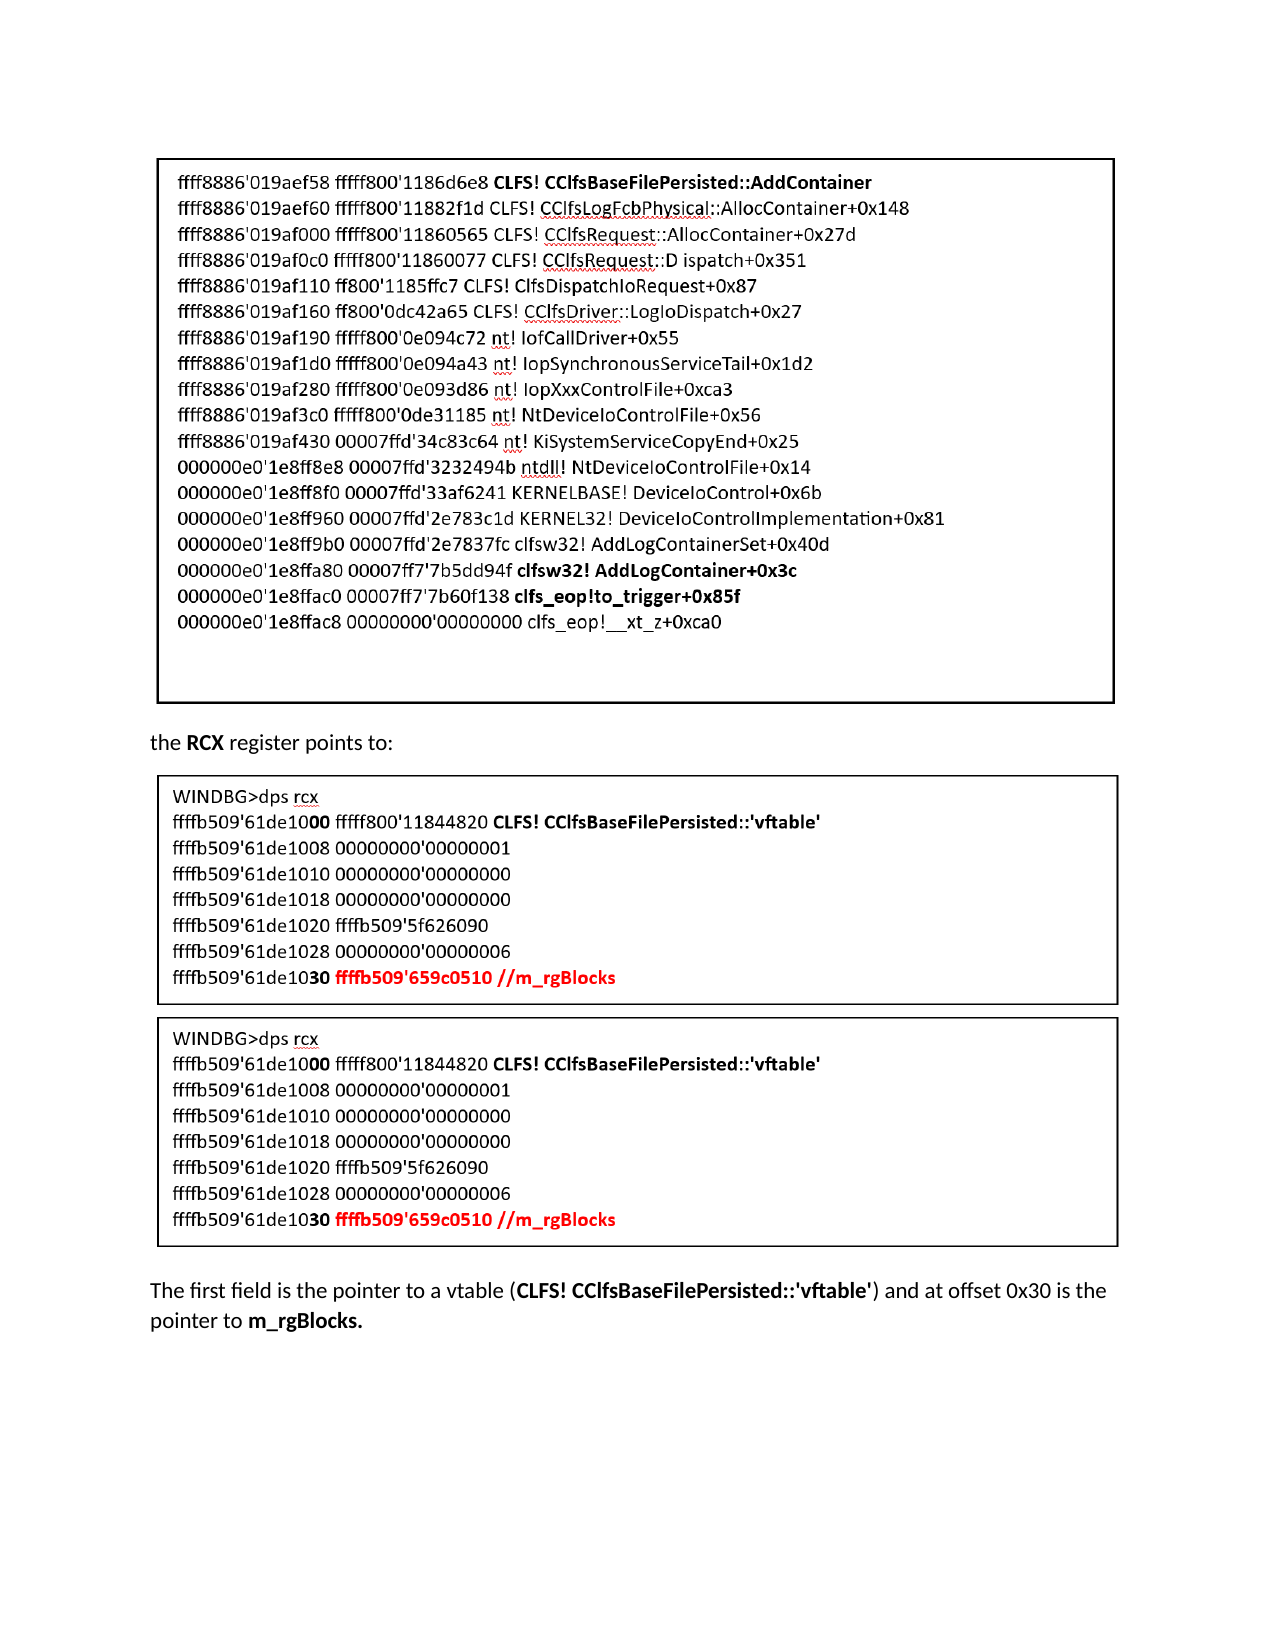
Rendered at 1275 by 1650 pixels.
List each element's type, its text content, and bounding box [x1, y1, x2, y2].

text the RCX register points to: [150, 728, 1125, 756]
picture [150, 150, 1125, 709]
picture [150, 774, 1125, 1015]
picture [150, 1016, 1125, 1257]
text The first field is the pointer to a vtable (CLFS! CClfsBaseFilePersisted::'vftable') and at offset 0x30 is the pointer to m_rgBlocks. [150, 1276, 1125, 1334]
